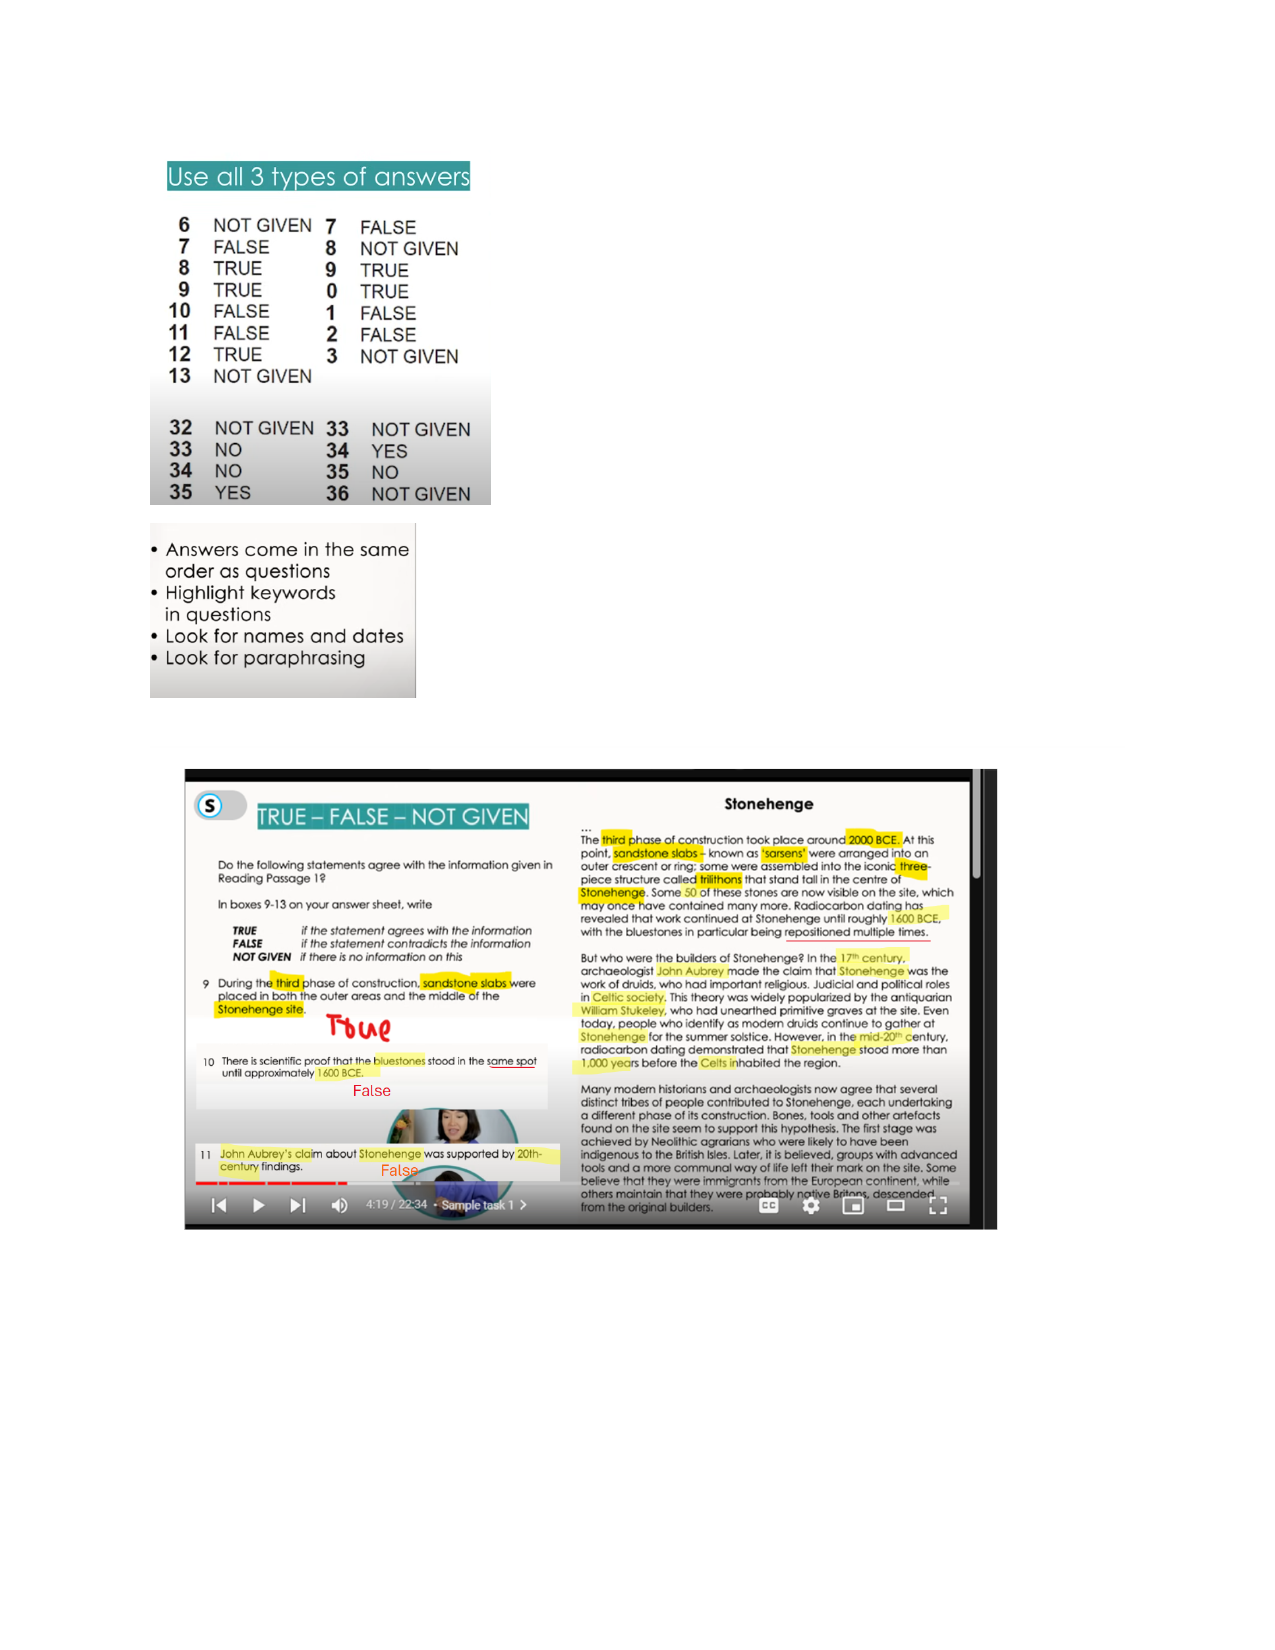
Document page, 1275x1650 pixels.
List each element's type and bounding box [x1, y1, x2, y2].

picture [150, 523, 417, 698]
picture [150, 746, 1125, 1260]
picture [150, 150, 491, 505]
